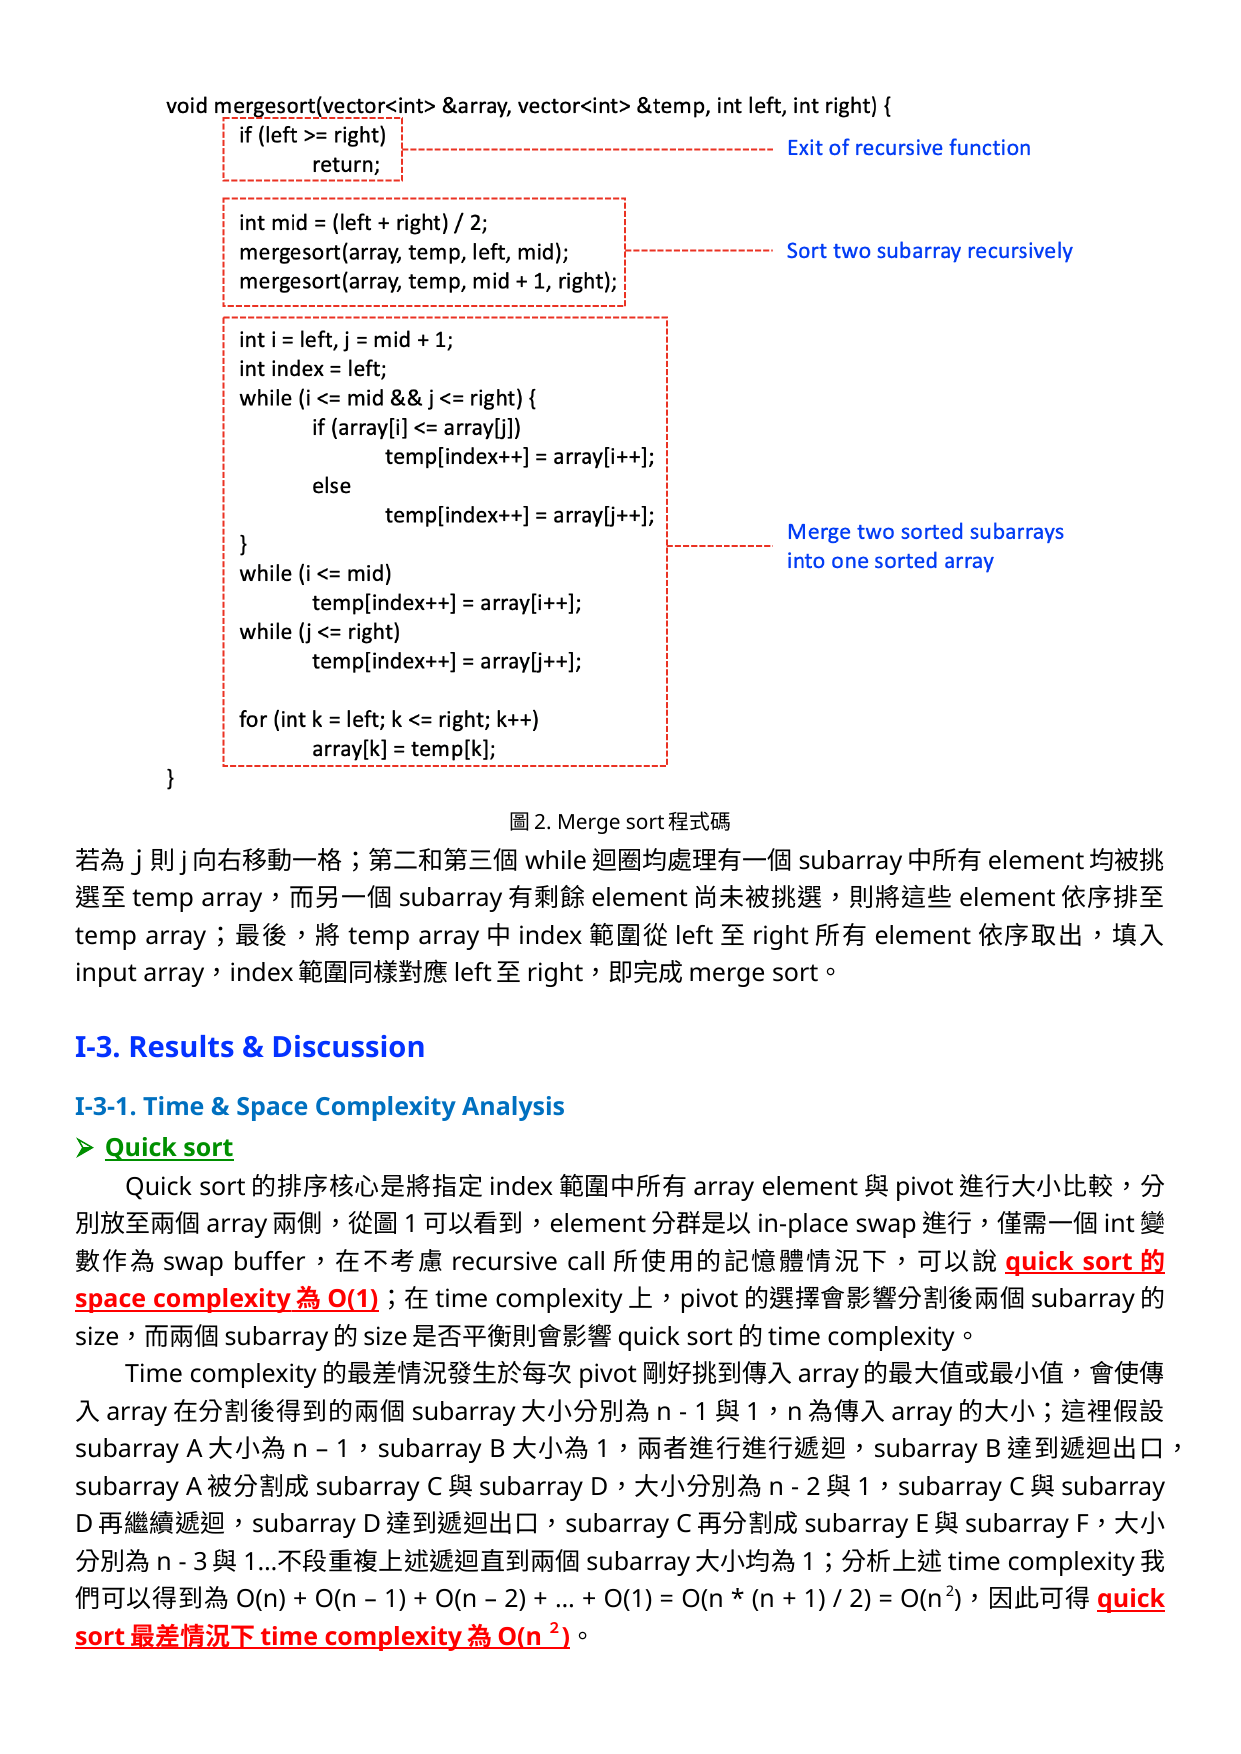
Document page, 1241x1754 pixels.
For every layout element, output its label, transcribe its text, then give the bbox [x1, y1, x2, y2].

text Quick sort的排序核心是將指定index範圍中所有array element與pivot進行大小比較，分別放至兩個array兩側，從圖1可以看到，element分群是以in-place swap進行，僅需一個int變數作為swap buffer，在不考慮recursive call所使用的記憶體情況下，可以說quick sort的space complexity為O(1)；在time complexity上，pivot的選擇會影響分割後兩個subarray的size，而兩個subarray的size是否平衡則會影響quick sort的time complexity。 [75, 1166, 1165, 1353]
text Time complexity的最差情況發生於每次pivot剛好挑到傳入array的最大值或最小值，會使傳入array在分割後得到的兩個subarray大小分別為n - 1與1，n為傳入array的大小；這裡假設subarray A大小為n – 1，subarray B大小為1，兩者進行進行遞迴，subarray B達到遞迴出口，subarray A被分割成subarray C與subarray D，大小分別為n - 2與1，subarray C與subarray D再繼續遞迴，subarray D達到遞迴出口，subarray C再分割成subarray E與subarray F，大小分別為n - 3與1…不段重複上述遞迴直到兩個subarray大小均為1；分析上述time complexity我們可以得到為O(n) + O(n – 1) + O(n – 2) + … + O(1) = O(n * (n + 1) / 2) = O(n2)，因此可得quick sort最差情況下time complexity為O(n２)。 [75, 1353, 1165, 1653]
list Quick sort [75, 1128, 1165, 1166]
text I-3. Results & Discussion [75, 1008, 1165, 1083]
text I-3-1. Time & Space Complexity Analysis [75, 1087, 1165, 1124]
text 若為ｊ則j向右移動一格；第二和第三個while迴圈均處理有一個subarray中所有element均被挑選至temp array，而另一個subarray有剩餘element尚未被挑選，則將這些element依序排至temp array；最後，將temp array中index範圍從left至right所有element依序取出，填入input array，index範圍同樣對應left至right，即完成merge sort。 [75, 839, 1165, 989]
picture [75, 89, 1166, 797]
text 圖2. Merge sort程式碼 [75, 802, 1165, 839]
